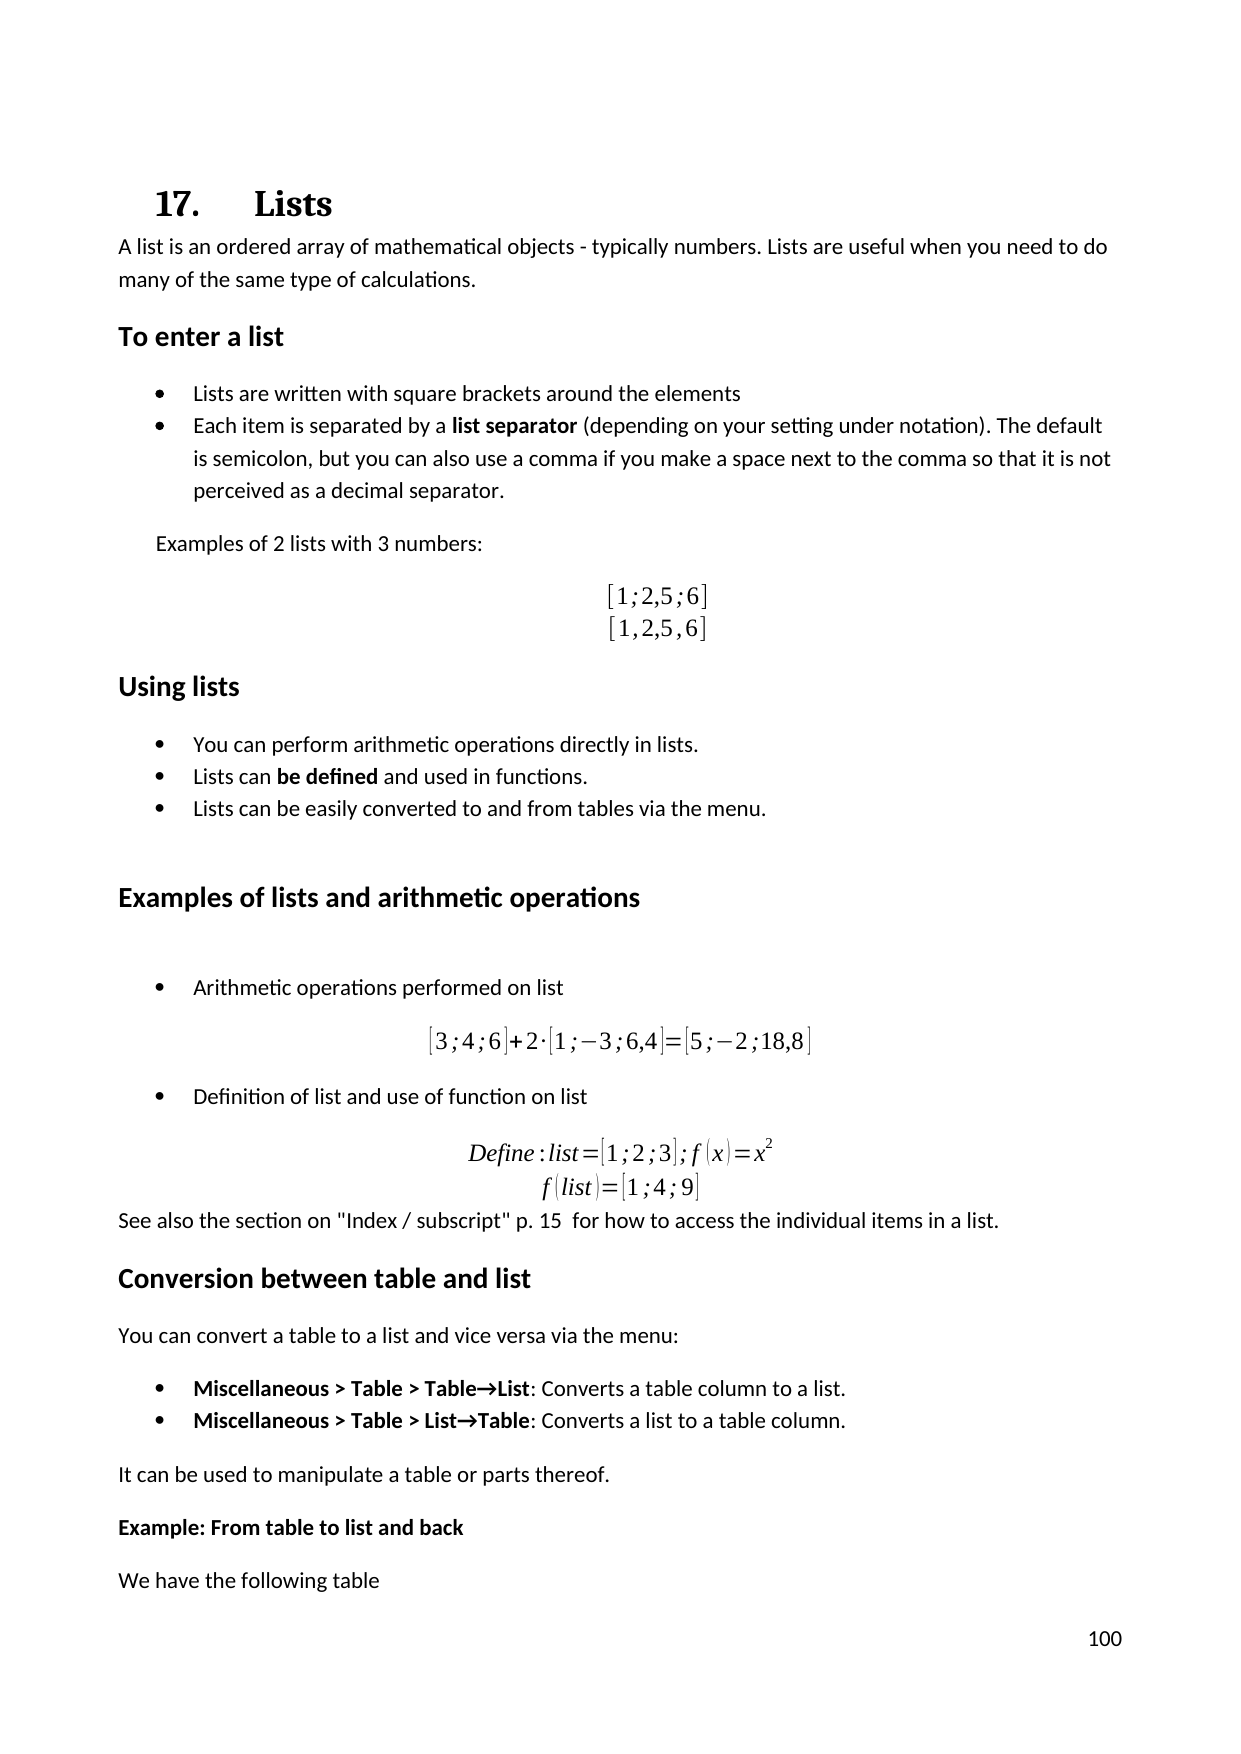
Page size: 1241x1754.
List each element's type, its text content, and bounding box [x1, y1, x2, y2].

text A list is an ordered array of mathematical objects - typically numbers. Lists are useful when you need to do many of the same type of calculations. [118, 232, 1122, 293]
text Examples of 2 lists with 3 numbers: [156, 529, 1122, 557]
text It can be used to manipulate a table or parts thereof. [118, 1460, 1122, 1488]
text Examples of lists and arithmetic operations [118, 879, 1122, 915]
list Lists can be defined and used in functions. [156, 762, 1122, 790]
text Example: From table to list and back [118, 1513, 1122, 1541]
text To enter a list [118, 318, 1122, 353]
list Miscellaneous > Table > Table→List: Converts a table column to a list. [156, 1374, 1122, 1402]
text You can convert a table to a list and vice versa via the menu: [118, 1321, 1122, 1349]
list Miscellaneous > Table > List→Table: Converts a list to a table column. [156, 1407, 1122, 1435]
list Lists can be easily converted to and from tables via the menu. [156, 794, 1122, 822]
text See also the section on "Index / Subscript" p. 13 for how to access the individual items in a list. [118, 1207, 1122, 1235]
subtitle Lists [156, 183, 1122, 226]
text Conversion between table and list [118, 1260, 1122, 1295]
text We have the following table [118, 1566, 1122, 1594]
list Arithmetic operations performed on list [156, 973, 1122, 1001]
text Using lists [118, 668, 1122, 704]
list Each item is separated by a list separator (depending on your setting under notation). The default is semicolon, but you can also use a comma if you make a space next to the comma so that it is not perceived as a decimal separator. [156, 412, 1122, 504]
list Definition of list and use of function on list [156, 1082, 1122, 1110]
list You can perform arithmetic operations directly in lists. [156, 730, 1122, 758]
list Lists are written with square brackets around the elements [156, 379, 1122, 407]
